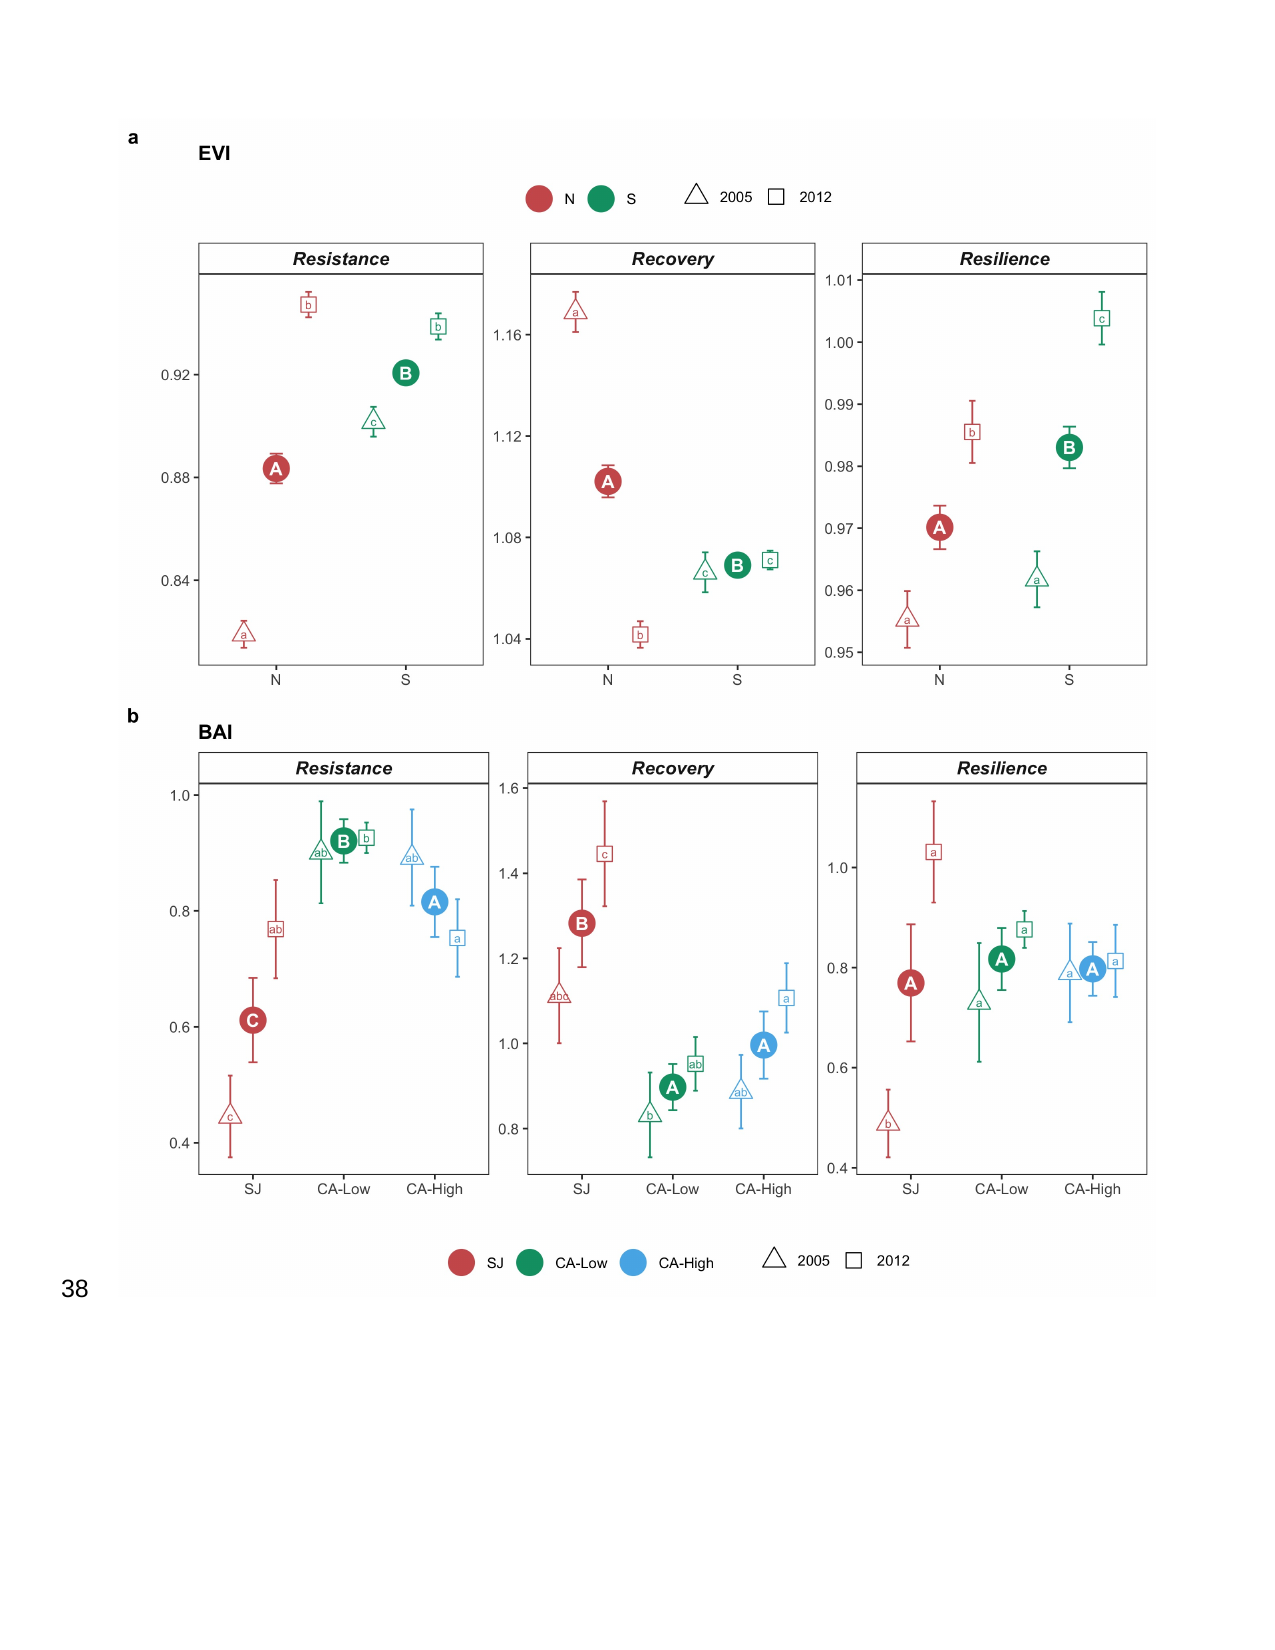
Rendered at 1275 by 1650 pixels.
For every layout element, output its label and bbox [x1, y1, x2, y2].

picture [118, 118, 1156, 1297]
